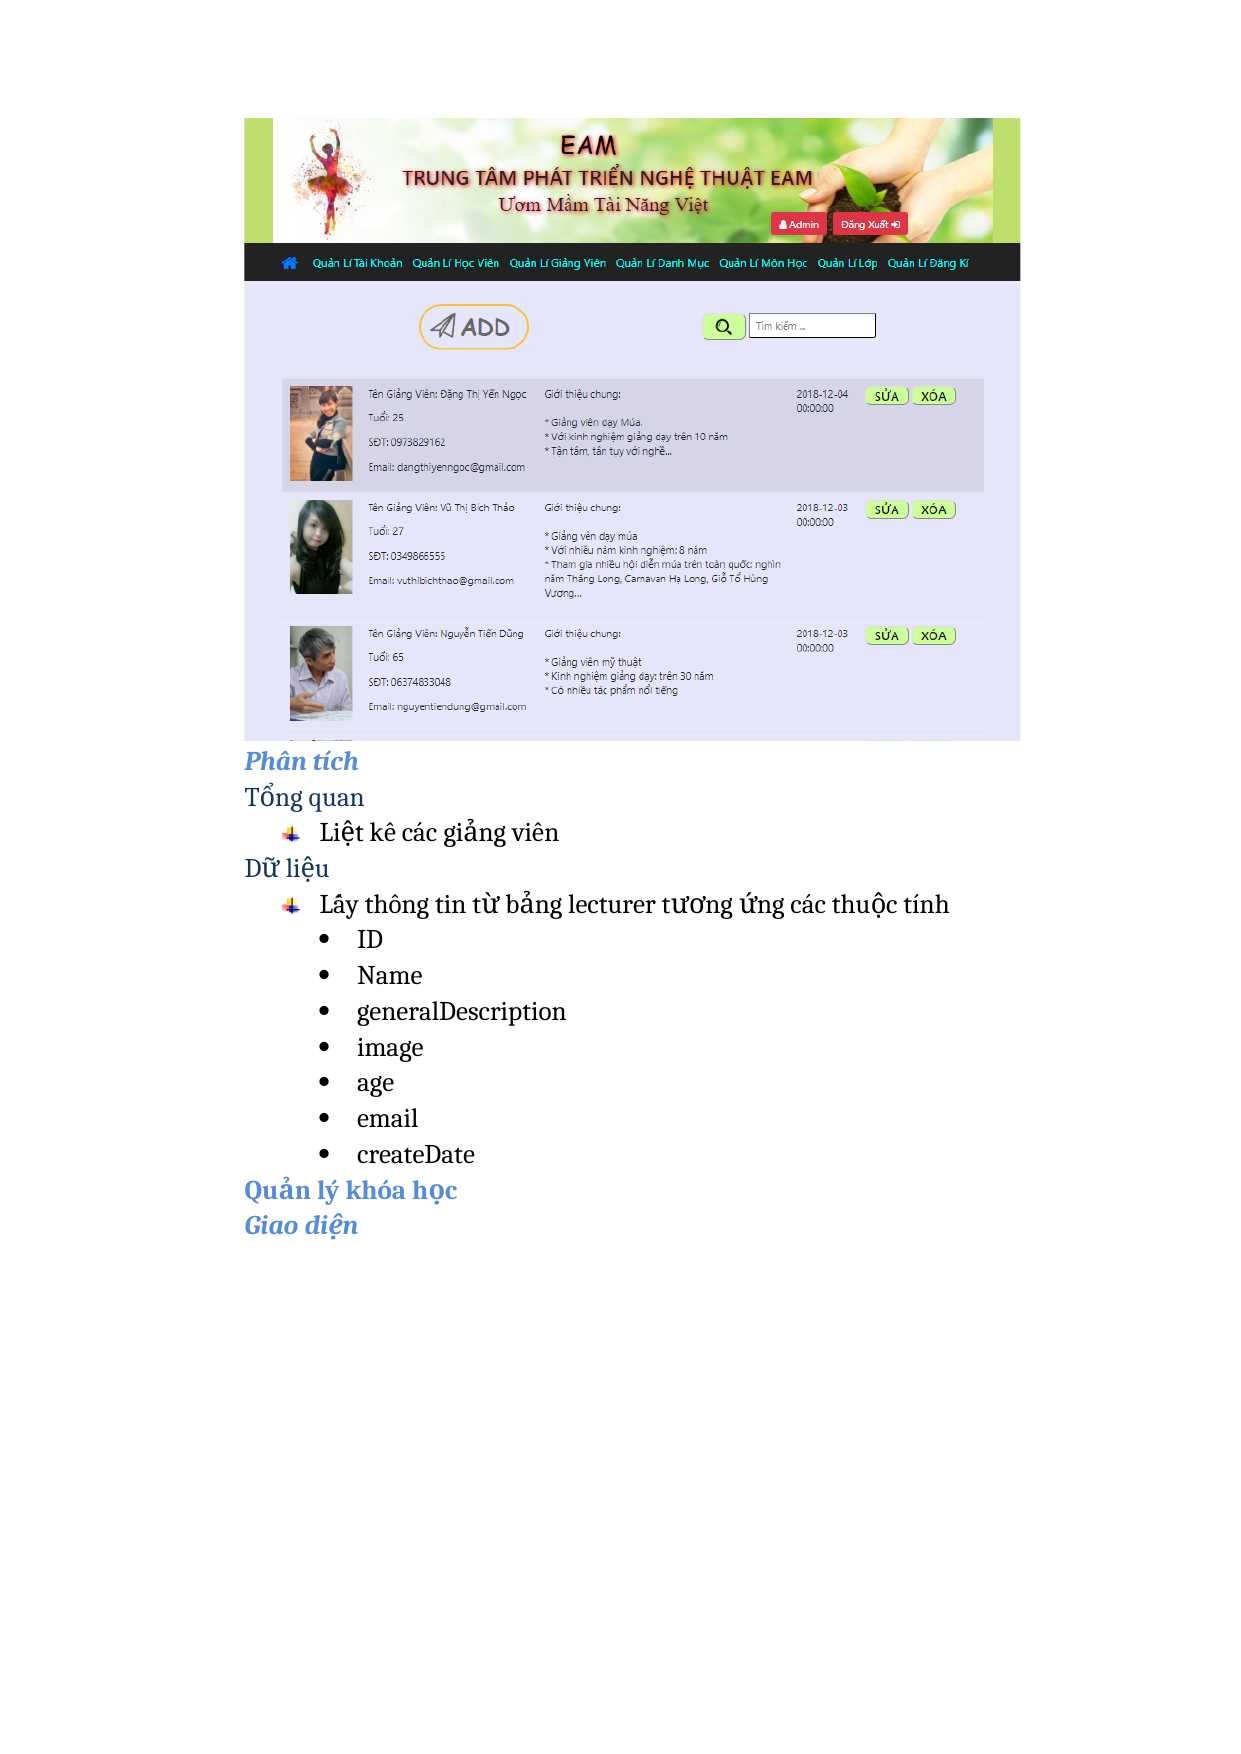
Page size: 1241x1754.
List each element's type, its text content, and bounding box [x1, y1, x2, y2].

list Name [319, 960, 1122, 991]
list Quản lý khóa học [244, 1175, 1122, 1206]
list email [319, 1103, 1122, 1134]
list Lấy thông tin từ bảng lecturer tương ứng các thuộc tính [282, 889, 1122, 920]
list Liệt kê các giảng viên [282, 817, 1122, 848]
list Phân tích [244, 746, 1122, 777]
list Giao diện [244, 1210, 1122, 1242]
list image [319, 1032, 1122, 1063]
picture [282, 825, 300, 842]
list createDate [319, 1139, 1122, 1170]
picture [282, 896, 300, 914]
list ID [319, 924, 1122, 956]
list age [319, 1067, 1122, 1099]
list generalDescription [319, 996, 1122, 1027]
list Dữ liệu [244, 853, 1122, 884]
list Tổng quan [244, 782, 1122, 813]
picture [244, 118, 1021, 741]
